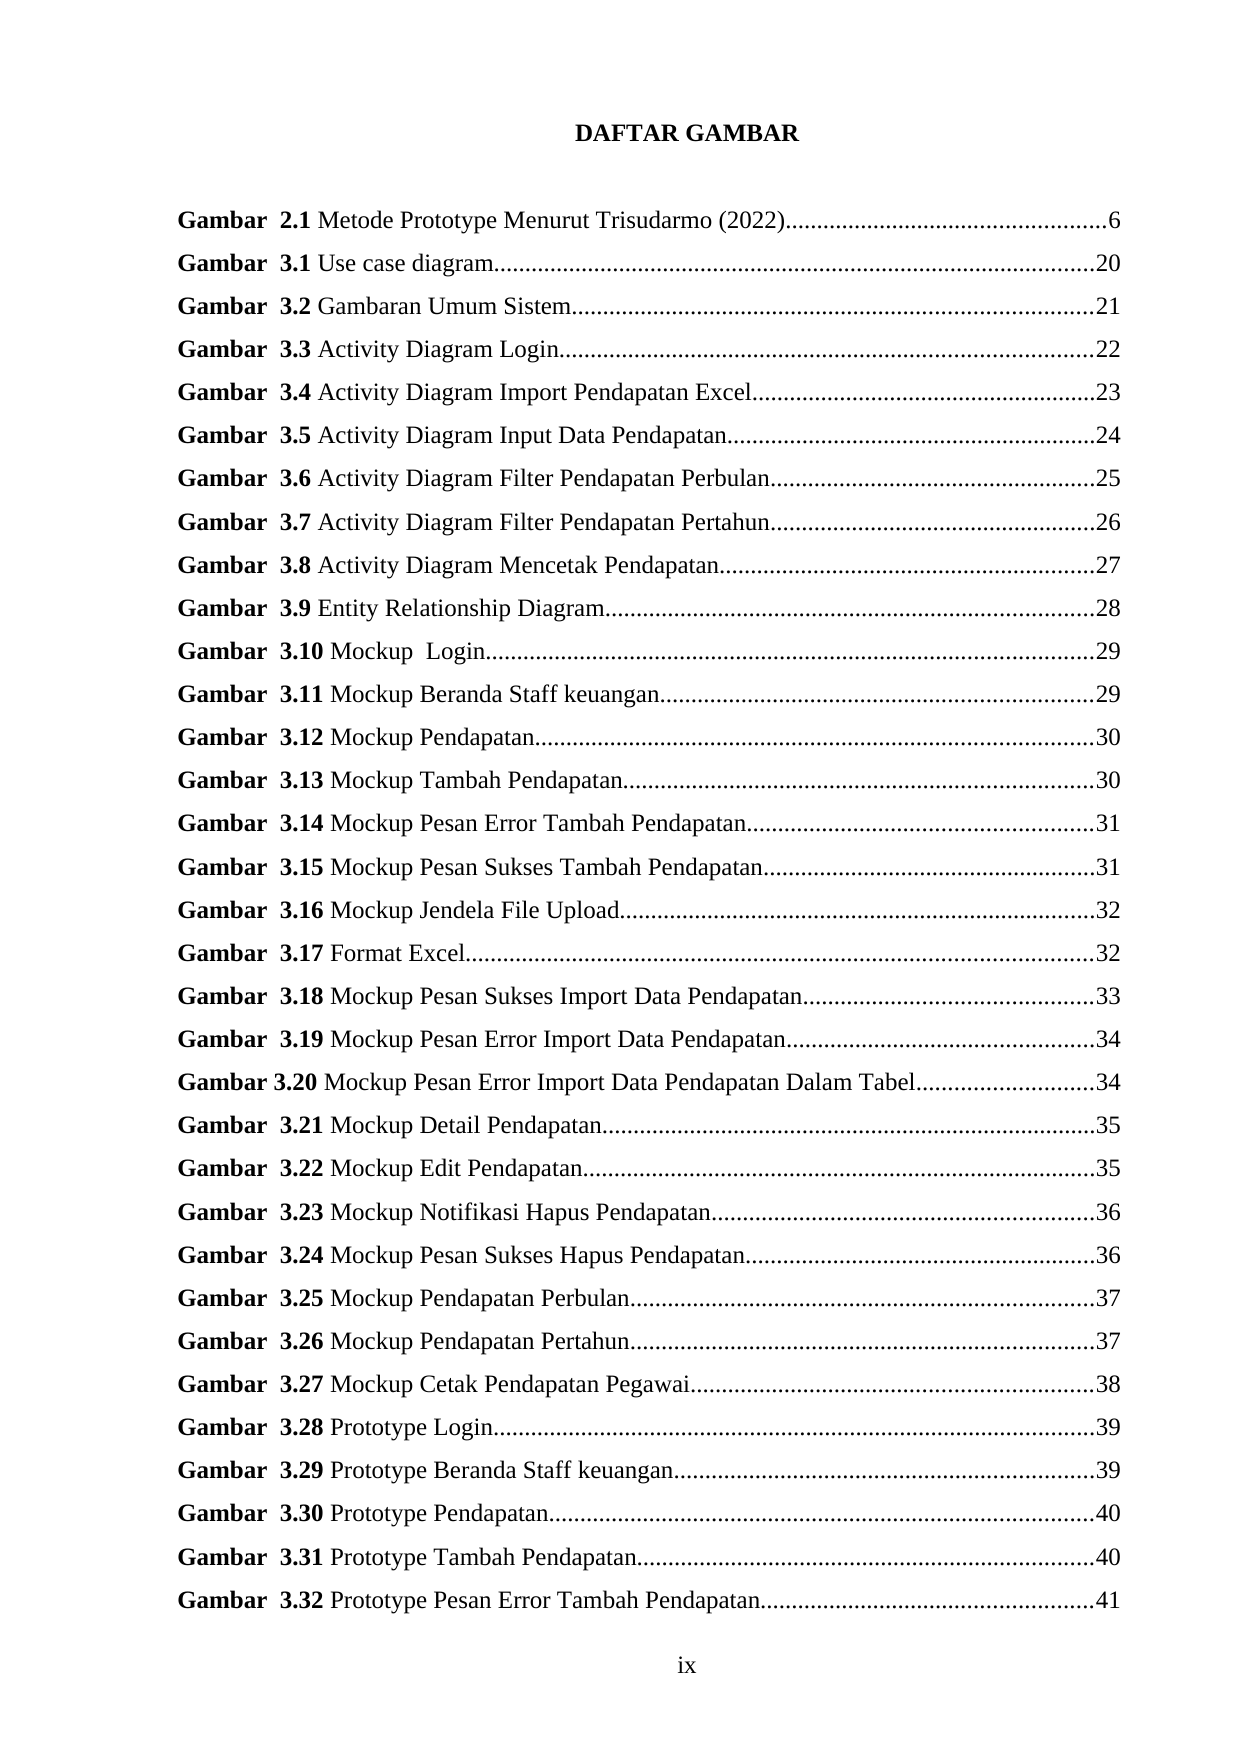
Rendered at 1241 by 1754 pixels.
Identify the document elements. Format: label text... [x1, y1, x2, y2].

subtitle DAFTAR GAMBAR [177, 118, 1122, 147]
